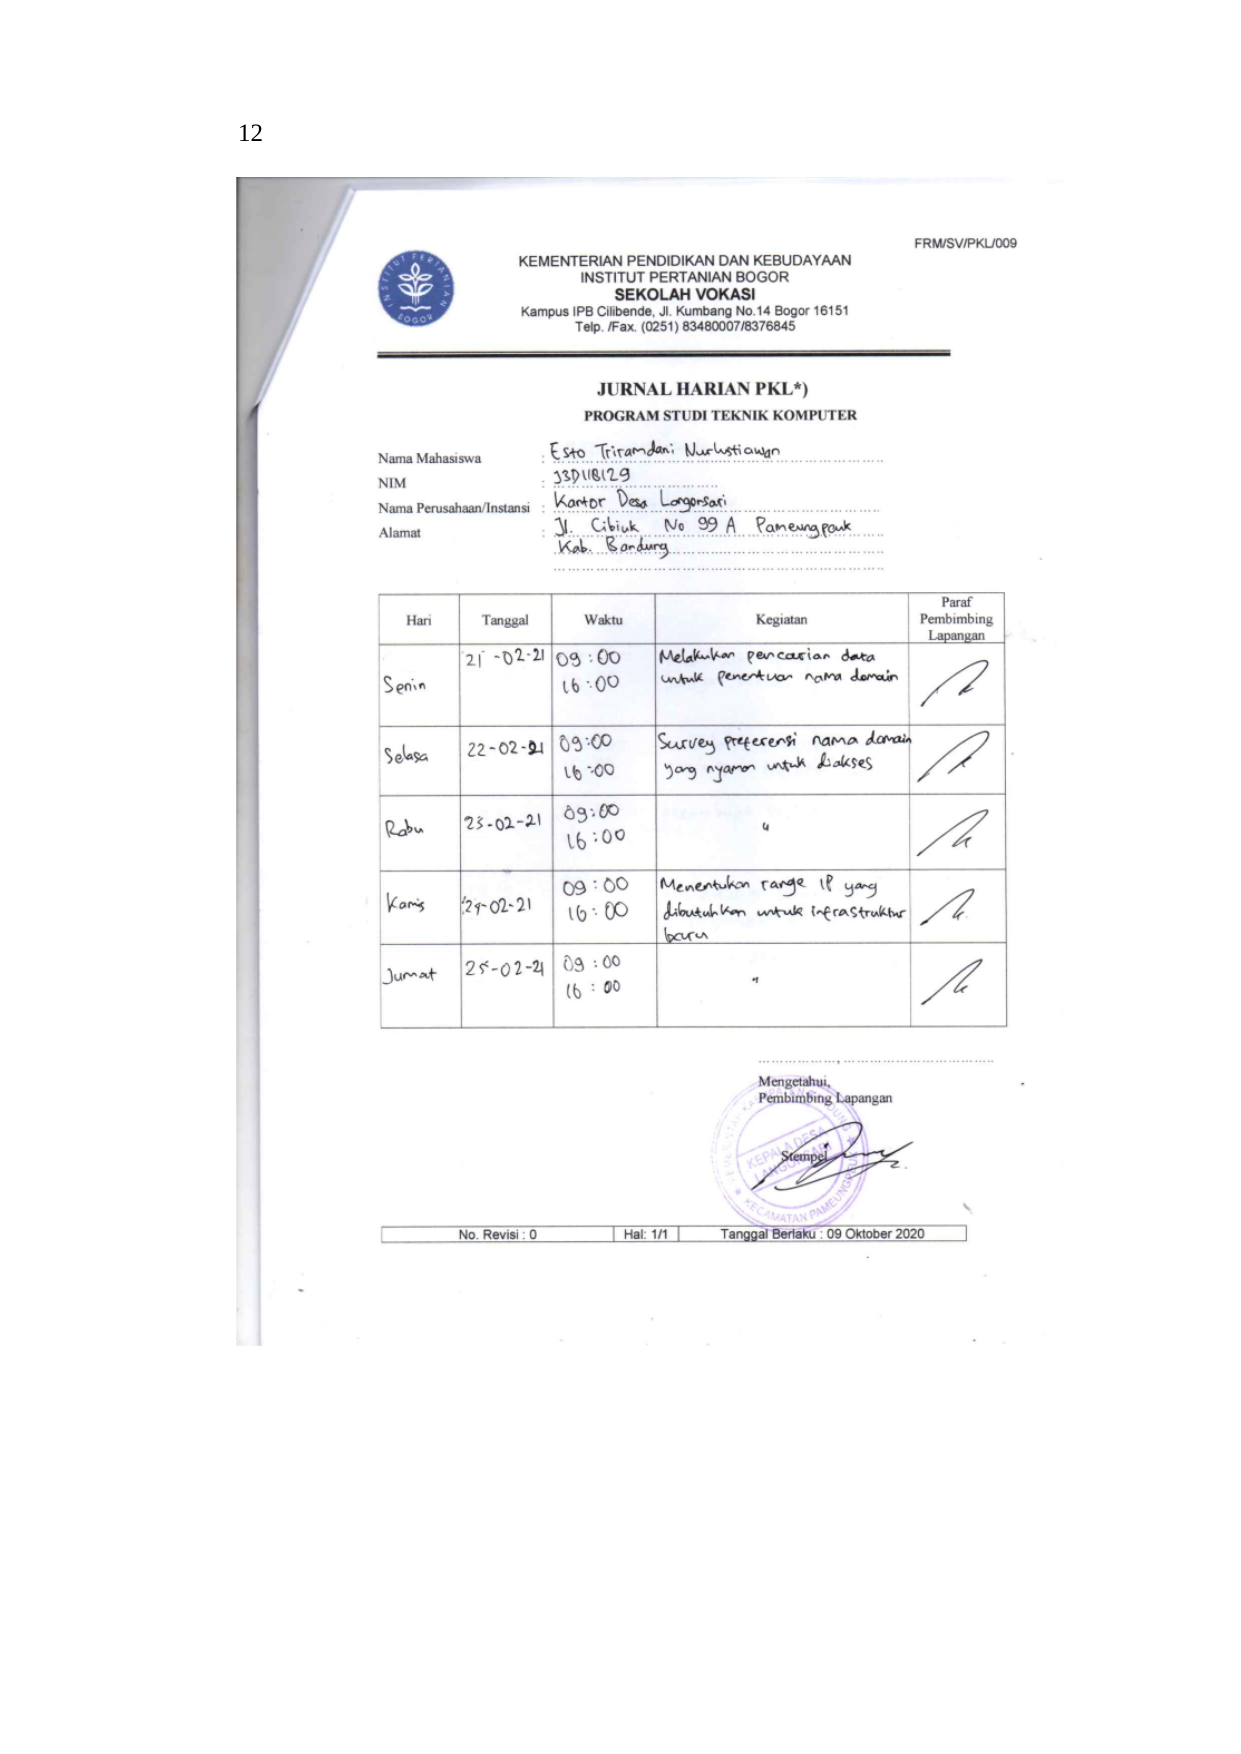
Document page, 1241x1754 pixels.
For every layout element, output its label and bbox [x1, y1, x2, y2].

picture [236, 177, 1064, 1347]
